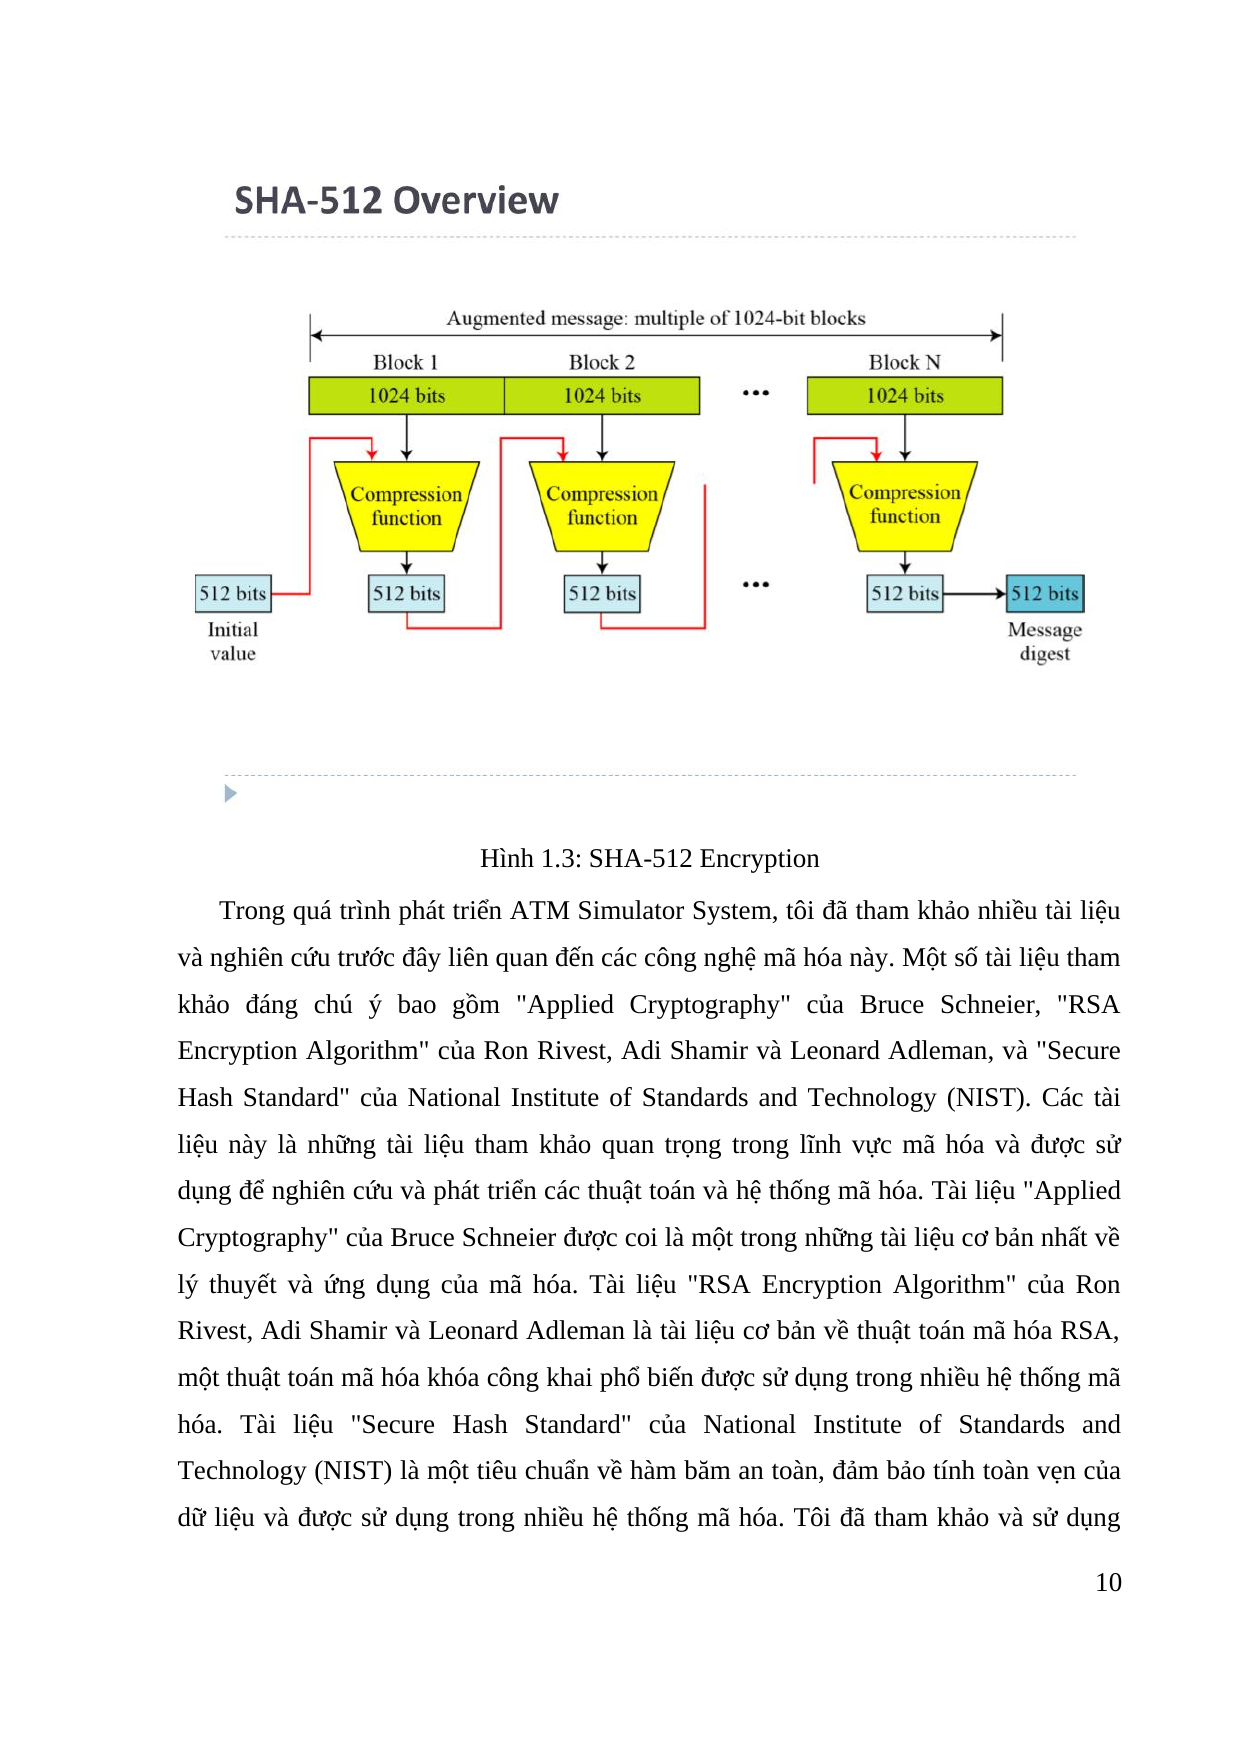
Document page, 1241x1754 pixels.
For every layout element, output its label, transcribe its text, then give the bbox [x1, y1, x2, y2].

text Hình 1.3: SHA-512 Encryption [177, 842, 1122, 873]
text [177, 894, 1122, 1532]
picture [177, 118, 1123, 827]
